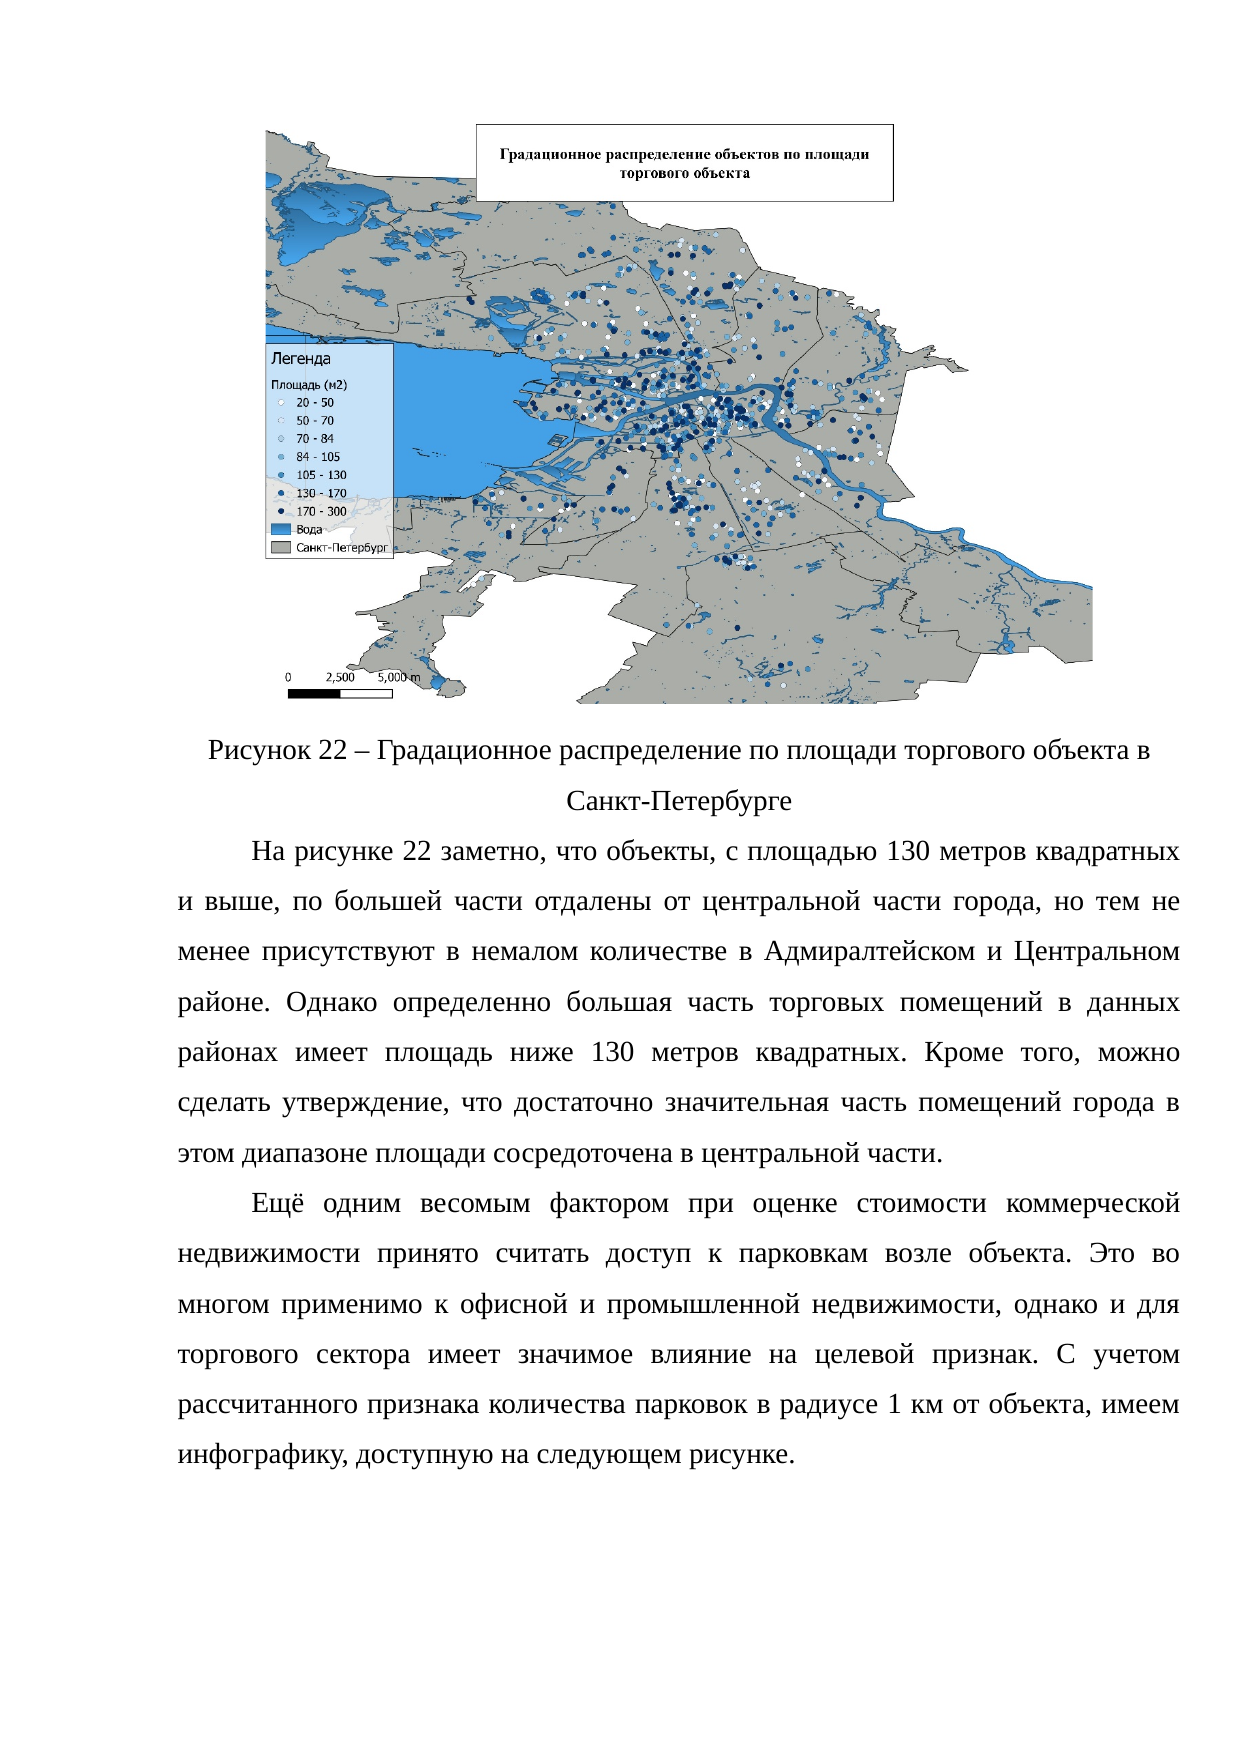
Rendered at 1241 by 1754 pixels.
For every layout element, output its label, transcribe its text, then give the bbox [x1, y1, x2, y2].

text Рисунок 22 – Градационное распределение по площади торгового объекта в Санкт-Петербурге [177, 732, 1181, 816]
picture [265, 118, 1093, 704]
text На рисунке 22 заметно, что объекты, с площадью 130 метров квадратных и выше, по большей части отдалены от центральной части города, но тем не менее присутствуют в немалом количестве в Адмиралтейском и Центральном районе. Однако определенно большая часть торговых помещений в данных районах имеет площадь ниже 130 метров квадратных. Кроме того, можно сделать утверждение, что достаточно значительная часть помещений города в этом диапазоне площади сосредоточена в центральной части. [177, 833, 1181, 1168]
text Ещё одним весомым фактором при оценке стоимости коммерческой недвижимости принято считать доступ к парковкам возле объекта. Это во многом применимо к офисной и промышленной недвижимости, однако и для торгового сектора имеет значимое влияние на целевой признак. С учетом рассчитанного признака количества парковок в радиусе 1 км от объекта, имеем инфографику, доступную на следующем рисунке. [177, 1185, 1181, 1470]
